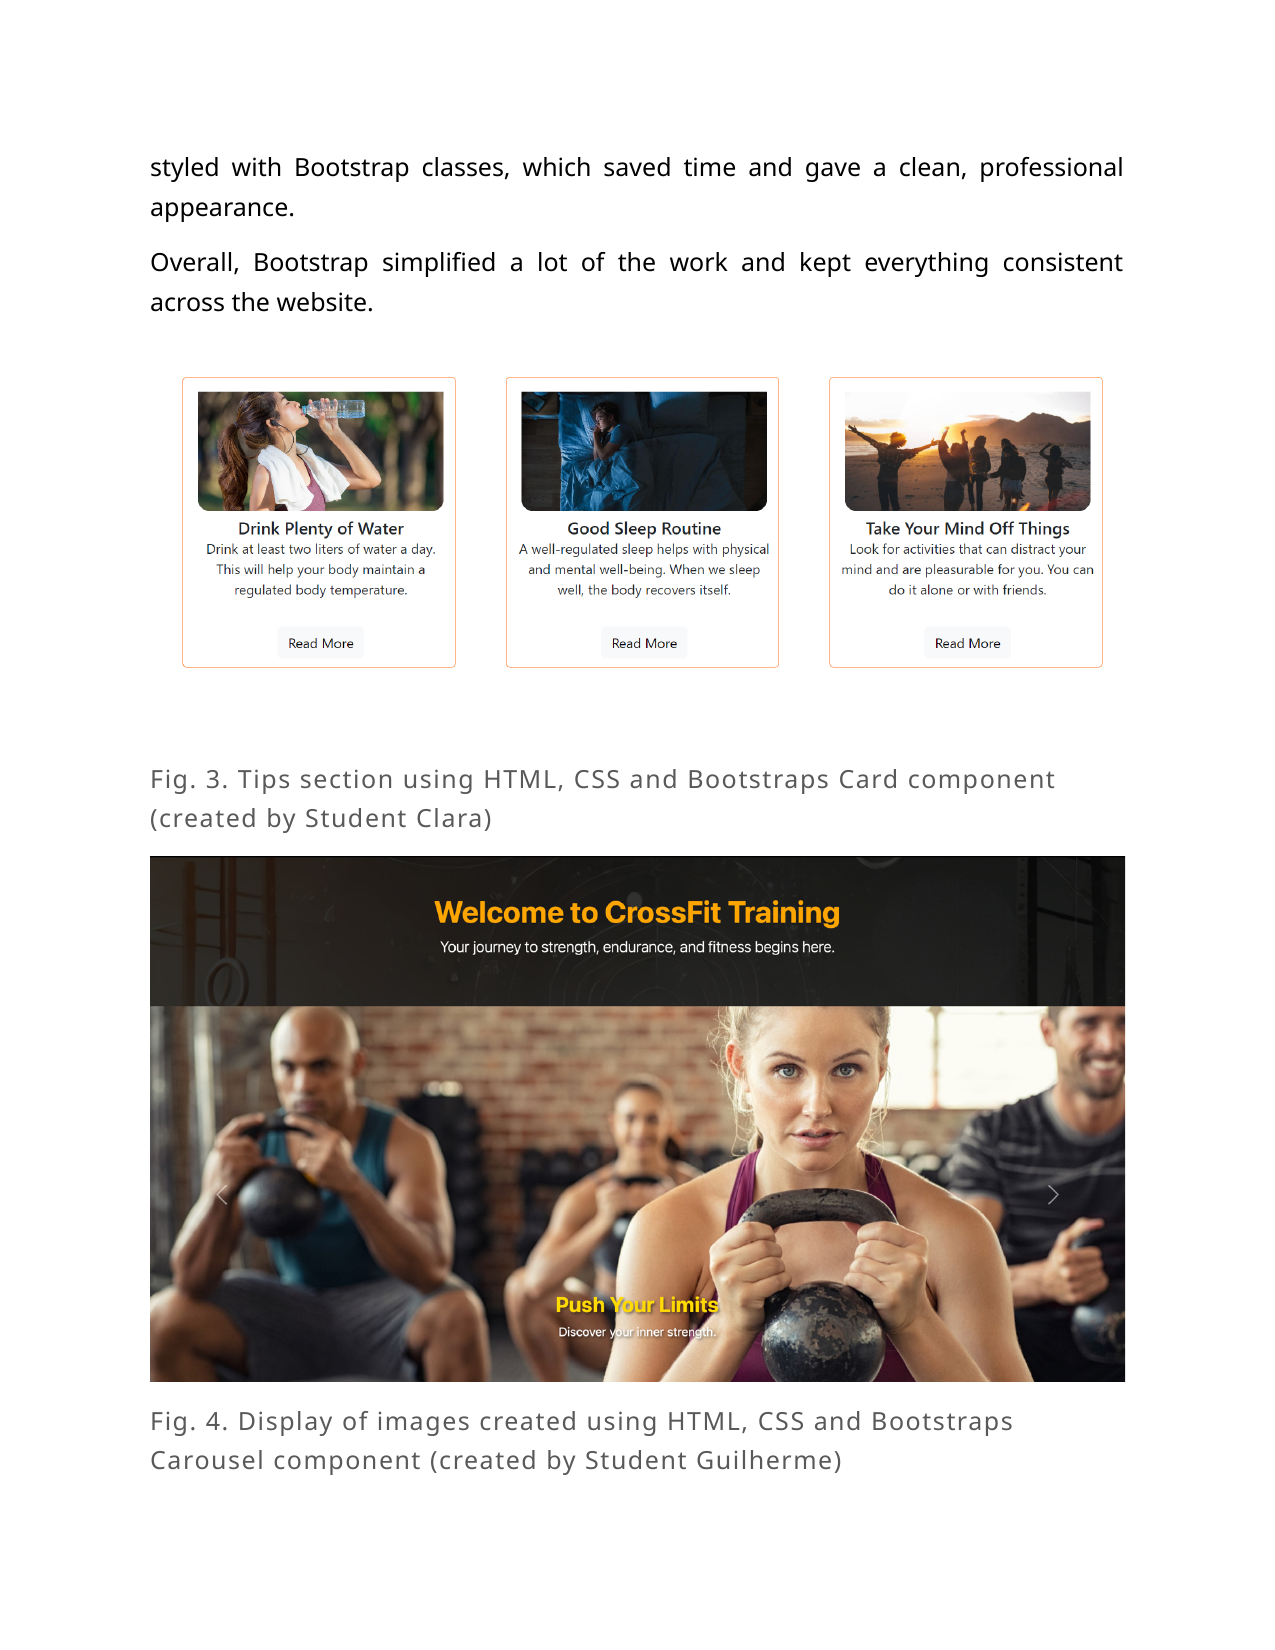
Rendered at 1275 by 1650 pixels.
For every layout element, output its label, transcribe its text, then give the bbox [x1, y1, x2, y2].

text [150, 150, 1125, 223]
subtitle Fig. 3. Tips section using HTML, CSS and Bootstraps Card component (created by Student Clara) [150, 761, 1125, 835]
picture [150, 340, 1125, 740]
text Overall, Bootstrap simplified a lot of the work and kept everything consistent across the website. [150, 245, 1125, 318]
picture [150, 856, 1125, 1382]
subtitle Fig. 4. Display of images created using HTML, CSS and Bootstraps Carousel component (created by Student Guilherme) [150, 1404, 1125, 1477]
